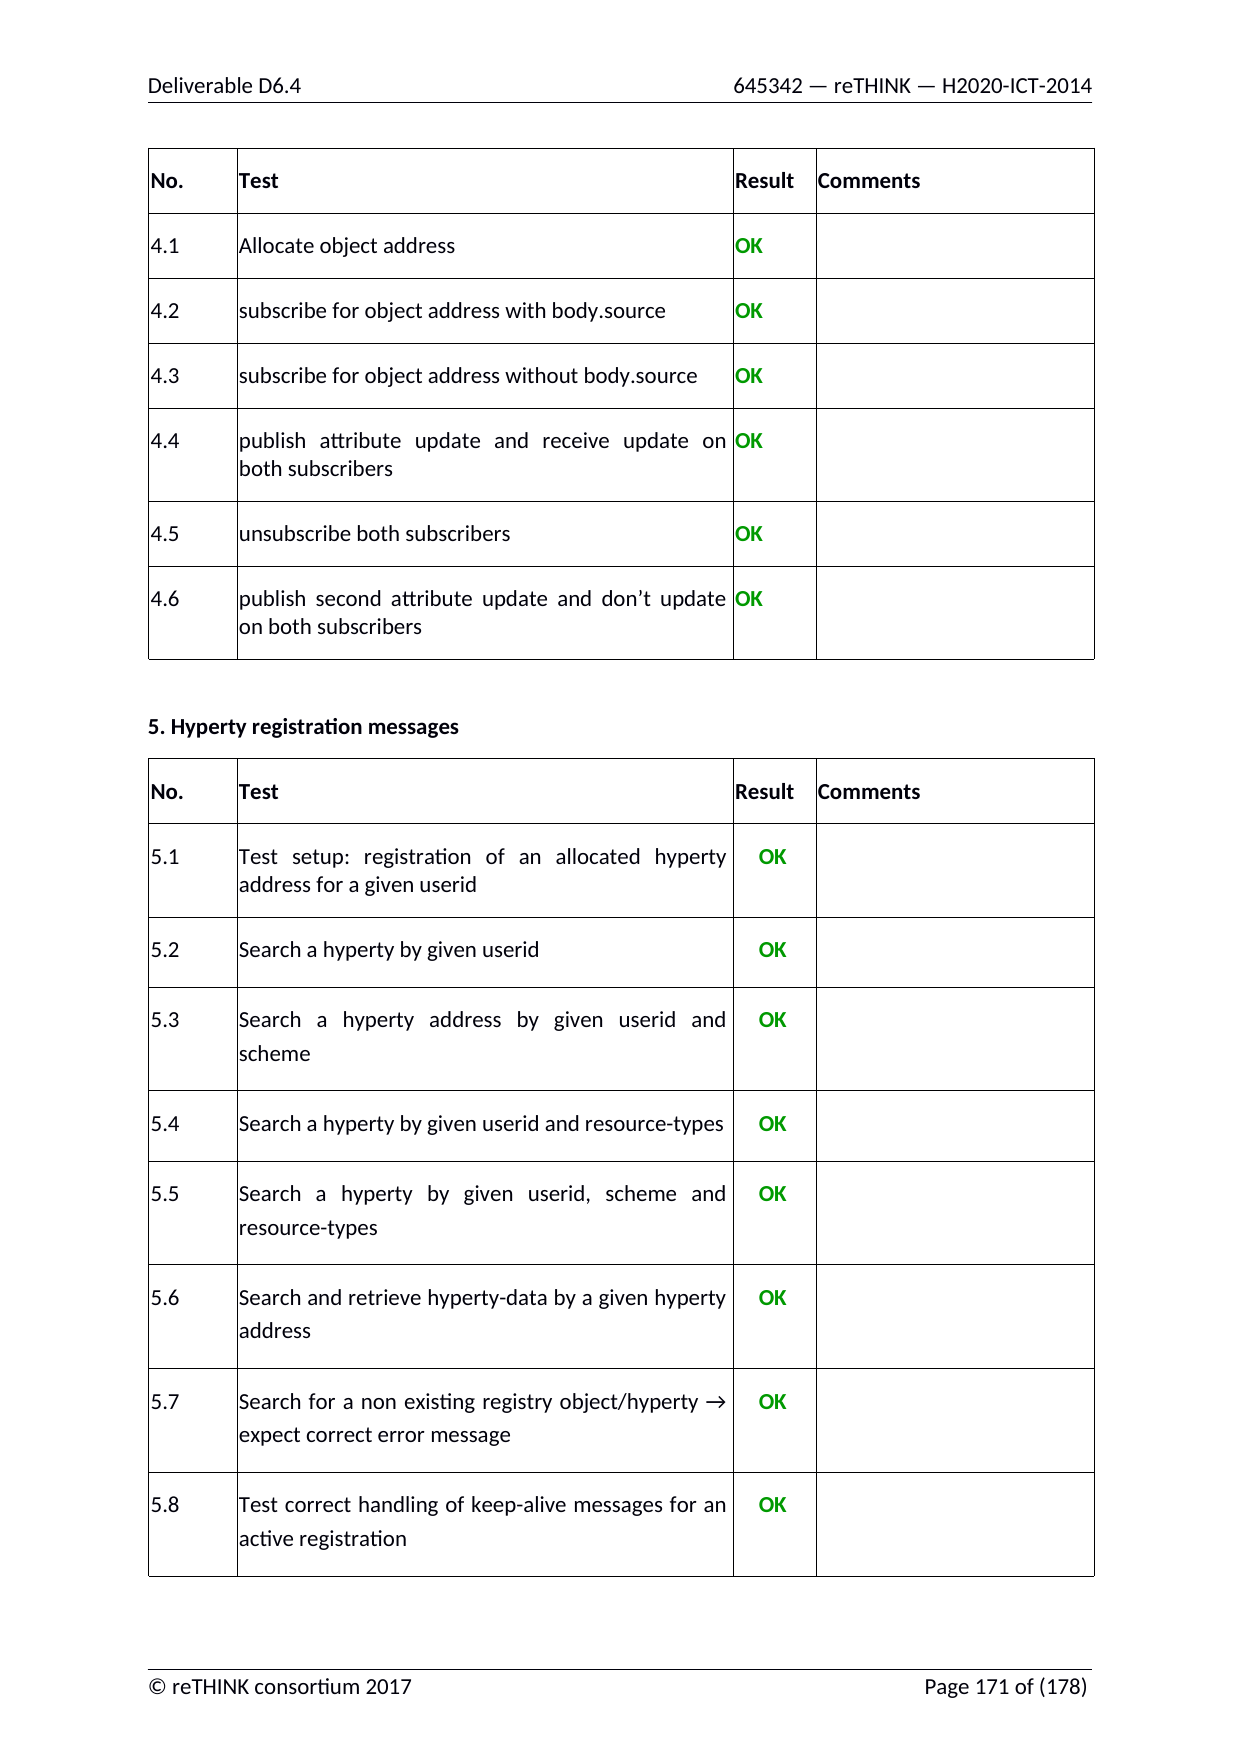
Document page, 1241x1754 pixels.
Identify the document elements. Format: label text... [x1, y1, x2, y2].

table_cell 5.1 [149, 824, 237, 916]
table_cell Search for a non existing registry object/hyperty → expect correct error message [238, 1369, 733, 1472]
table_cell subscribe for object address without body.source [238, 344, 733, 408]
table_cell 5.2 [149, 918, 237, 987]
table_cell OK [734, 279, 816, 343]
table_cell [817, 1091, 1094, 1161]
table_cell 5.7 [149, 1369, 237, 1472]
table_cell [817, 214, 1094, 278]
table_cell [817, 344, 1094, 408]
table_cell OK [734, 409, 816, 501]
table_cell Search a hyperty by given userid, scheme and resource-types [238, 1162, 733, 1264]
table_cell [817, 502, 1094, 566]
table_cell [817, 988, 1094, 1090]
table_cell [817, 824, 1094, 916]
table_cell publish attribute update and receive update on both subscribers [238, 409, 733, 501]
table_cell 5.4 [149, 1091, 237, 1161]
table_cell [817, 1473, 1094, 1576]
table_cell [817, 409, 1094, 501]
table_cell Allocate object address [238, 214, 733, 278]
table_cell Search a hyperty by given userid and resource-types [238, 1091, 733, 1161]
table_cell 4.3 [149, 344, 237, 408]
table_cell OK [734, 1369, 816, 1472]
table_cell [817, 1265, 1094, 1368]
table_cell publish second attribute update and don’t update on both subscribers [238, 567, 733, 659]
table_header Result [734, 149, 816, 213]
table_cell [817, 1369, 1094, 1472]
table_cell 4.2 [149, 279, 237, 343]
table_cell 4.6 [149, 567, 237, 659]
table_cell [817, 279, 1094, 343]
table_cell OK [734, 918, 816, 987]
table_header No. [149, 149, 237, 213]
table_cell [817, 1162, 1094, 1264]
table_header Test [238, 149, 733, 213]
table_cell OK [734, 1091, 816, 1161]
table_header Test [238, 759, 733, 823]
table_cell [817, 567, 1094, 659]
table_cell 4.4 [149, 409, 237, 501]
table_cell Search a hyperty address by given userid and scheme [238, 988, 733, 1090]
table_cell subscribe for object address with body.source [238, 279, 733, 343]
table_header Comments [817, 149, 1094, 213]
table_cell 5.3 [149, 988, 237, 1090]
table_cell 5.8 [149, 1473, 237, 1576]
table_cell OK [734, 344, 816, 408]
table_cell 4.1 [149, 214, 237, 278]
table_cell Test correct handling of keep-alive messages for an active registration [238, 1473, 733, 1576]
table_cell OK [734, 214, 816, 278]
table_cell OK [734, 824, 816, 916]
table_cell 4.5 [149, 502, 237, 566]
table_cell unsubscribe both subscribers [238, 502, 733, 566]
table_cell OK [734, 567, 816, 659]
table_cell 5.6 [149, 1265, 237, 1368]
table_cell Test setup: registration of an allocated hyperty address for a given userid [238, 824, 733, 916]
table_header No. [149, 759, 237, 823]
table_header Comments [817, 759, 1094, 823]
table_cell [817, 918, 1094, 987]
table_cell OK [734, 1162, 816, 1264]
table_cell OK [734, 1265, 816, 1368]
table_header Result [734, 759, 816, 823]
text 5. Hyperty registration messages [148, 712, 1092, 740]
table_cell OK [734, 502, 816, 566]
table_cell Search a hyperty by given userid [238, 918, 733, 987]
table_cell 5.5 [149, 1162, 237, 1264]
table_cell Search and retrieve hyperty-data by a given hyperty address [238, 1265, 733, 1368]
table_cell OK [734, 988, 816, 1090]
table_cell OK [734, 1473, 816, 1576]
